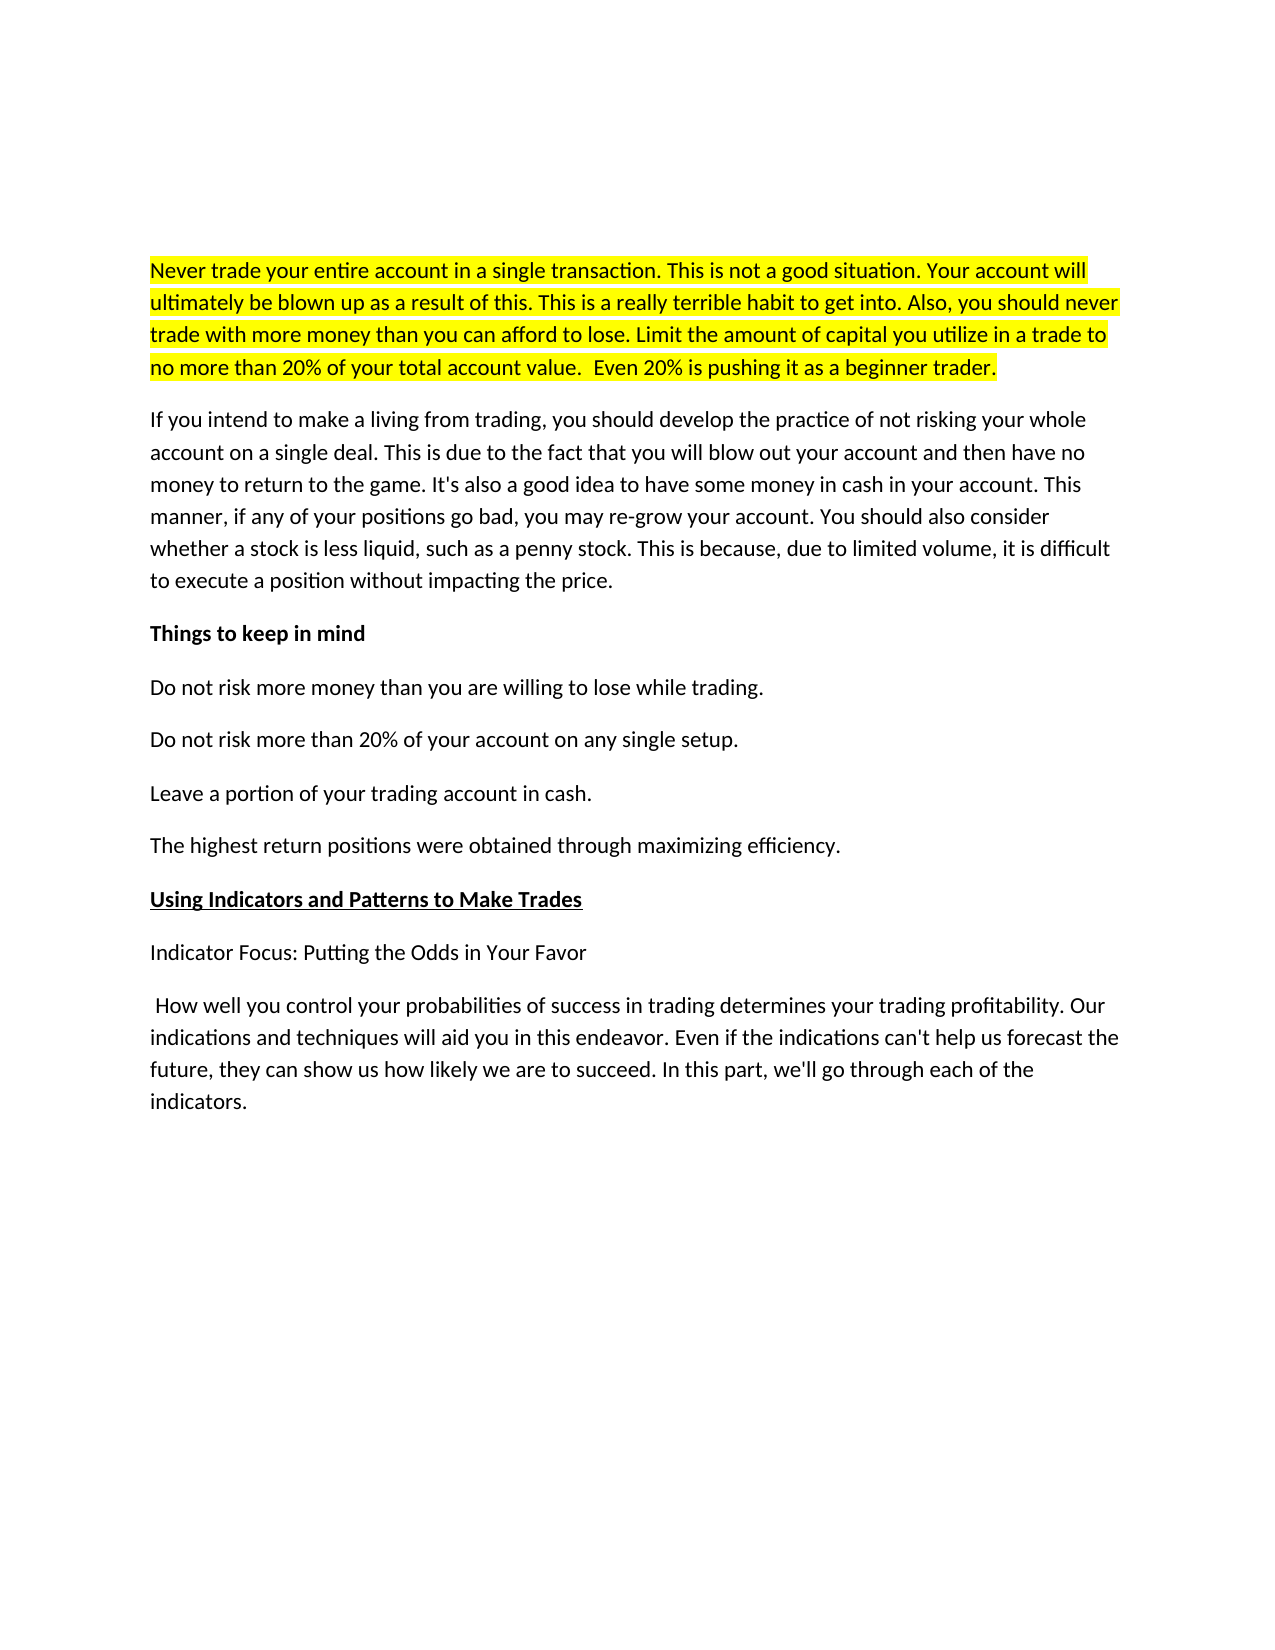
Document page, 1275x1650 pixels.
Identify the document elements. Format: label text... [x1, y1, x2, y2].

text Do not risk more money than you are willing to lose while trading. [150, 673, 1125, 701]
text How well you control your probabilities of success in trading determines your trading profitability. Our indications and techniques will aid you in this endeavor. Even if the indications can't help us forecast the future, they can show us how likely we are to succeed. In this part, we'll go through each of the indicators. [150, 991, 1125, 1115]
text The highest return positions were obtained through maximizing efficiency. [150, 832, 1125, 860]
text If you intend to make a living from trading, you should develop the practice of not risking your whole account on a single deal. This is due to the fact that you will blow out your account and then have no money to return to the game. It's also a good idea to have some money in cash in your account. This manner, if any of your positions go bad, you may re-grow your account. You should also consider whether a stock is less liquid, such as a penny stock. This is because, due to limited volume, it is difficult to execute a position without impacting the price. [150, 406, 1125, 594]
text Do not risk more than 20% of your account on any single setup. [150, 726, 1125, 754]
text Things to keep in mind [150, 619, 1125, 648]
text Never trade your entire account in a single transaction. This is not a good situation. Your account will ultimately be blown up as a result of this. This is a really terrible habit to get into. Also, you should never trade with more money than you can afford to lose. Limit the amount of capital you utilize in a trade to no more than 20% of your total account value. Even 20% is pushing it as a beginner trader. [150, 256, 1125, 381]
text Using Indicators and Patterns to Make Trades [150, 885, 1125, 913]
text Indicator Focus: Putting the Odds in Your Favor [150, 938, 1125, 966]
text Leave a portion of your trading account in cash. [150, 779, 1125, 807]
